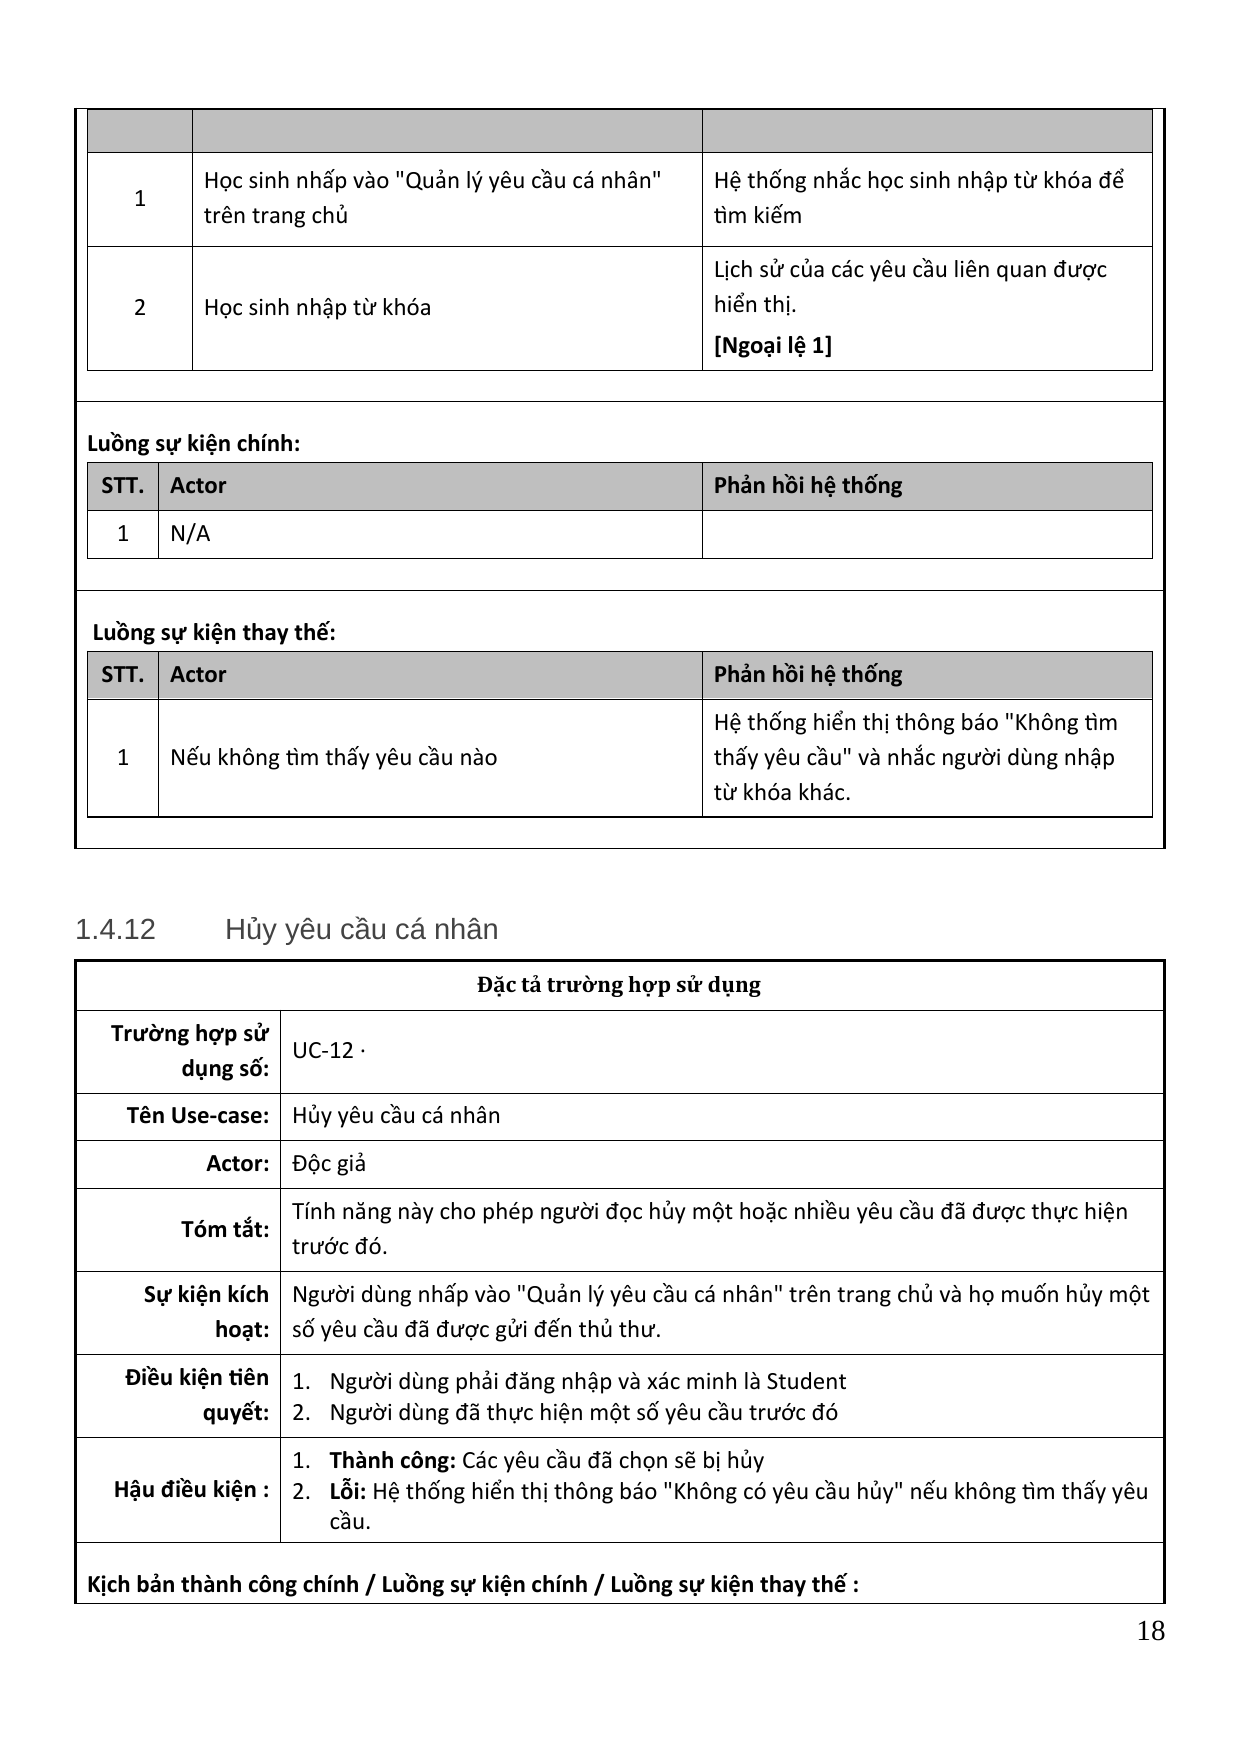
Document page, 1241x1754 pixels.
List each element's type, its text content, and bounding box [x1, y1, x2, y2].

table_cell Hậu điều kiện : [77, 1438, 280, 1542]
table_cell Điều kiện tiên quyết: [77, 1355, 280, 1437]
table_cell Actor: [77, 1141, 280, 1188]
table_cell UC-12 · [281, 1011, 1163, 1092]
table_cell Người dùng nhấp vào "Quản lý yêu cầu cá nhân" trên trang chủ và họ muốn hủy một số yêu cầu đã được gửi đến thủ thư. [281, 1272, 1163, 1354]
table_cell Thành công: Các yêu cầu đã chọn sẽ bị hủy Lỗi: Hệ thống hiển thị thông báo "Không có yêu cầu hủy" nếu không tìm thấy yêu cầu. [281, 1438, 1163, 1542]
table_cell Tên Use-case: [77, 1094, 280, 1140]
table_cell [77, 1543, 1163, 1602]
table_cell Tính năng này cho phép người đọc hủy một hoặc nhiều yêu cầu đã được thực hiện trước đó. [281, 1189, 1163, 1271]
table_cell Luồng sự kiện chính: [77, 402, 1163, 589]
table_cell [77, 109, 1163, 401]
table_header Đặc tả trường hợp sử dụng [77, 962, 1163, 1009]
subtitle Hủy yêu cầu cá nhân [75, 912, 1165, 946]
table_cell Tóm tắt: [77, 1189, 280, 1271]
table_cell Hủy yêu cầu cá nhân [281, 1094, 1163, 1140]
table_cell Trường hợp sử dụng số: [77, 1011, 280, 1092]
table_cell Luồng sự kiện thay thế: [77, 591, 1163, 848]
table_cell Người dùng phải đăng nhập và xác minh là Student Người dùng đã thực hiện một số yêu cầu trước đó [281, 1355, 1163, 1437]
table_cell Độc giả [281, 1141, 1163, 1188]
table_cell Sự kiện kích hoạt: [77, 1272, 280, 1354]
